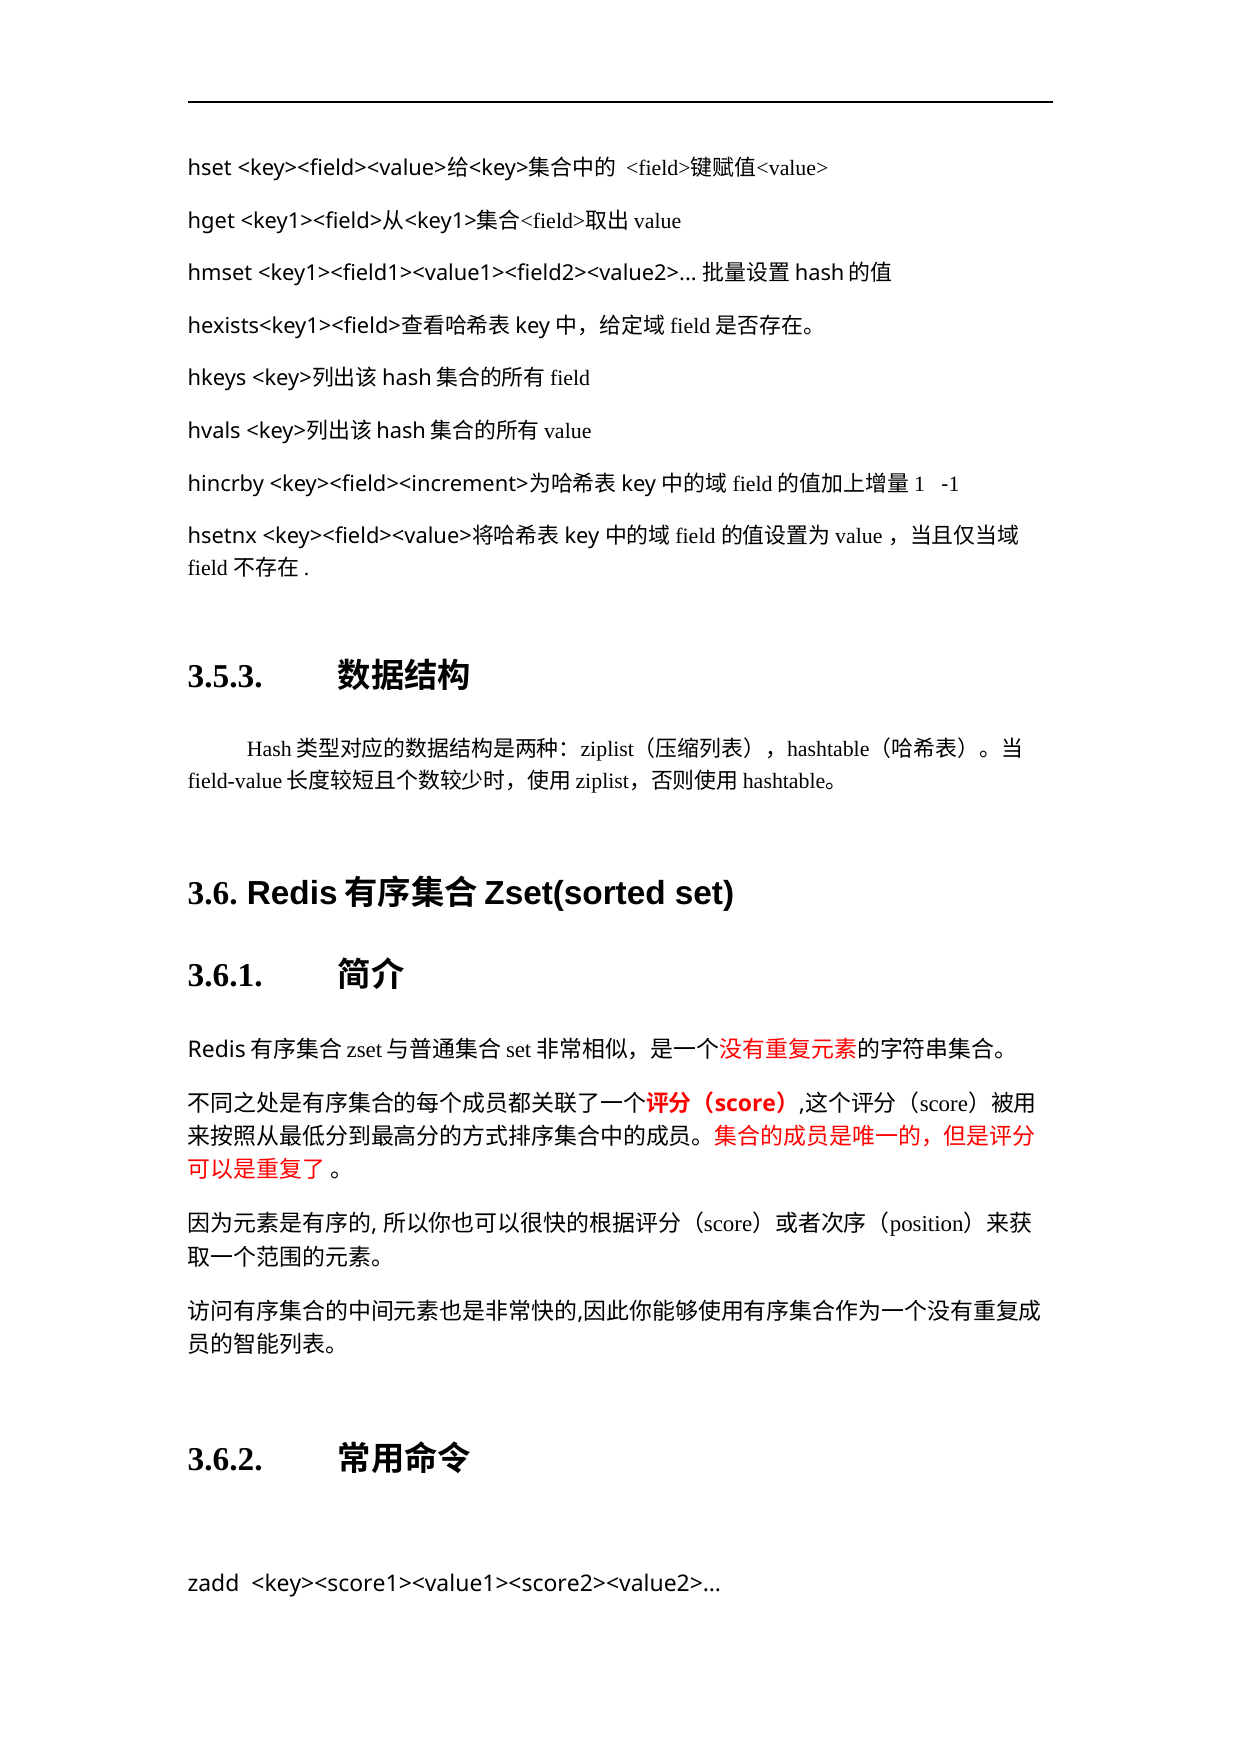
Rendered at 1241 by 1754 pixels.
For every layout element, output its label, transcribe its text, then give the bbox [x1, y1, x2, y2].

list 简介 [187, 948, 1053, 996]
text zadd <key><score1><value1><score2><value2>… [187, 1567, 1053, 1598]
text 因为元素是有序的, 所以你也可以很快的根据评分（score）或者次序（position）来获取一个范围的元素。 [187, 1205, 1053, 1272]
text hset <key><field><value>给<key>集合中的 <field>键赋值<value> [187, 150, 1053, 182]
list 常用命令 [187, 1432, 1053, 1480]
text hkeys <key>列出该hash集合的所有field [187, 360, 1053, 392]
text hvals <key>列出该hash集合的所有value [187, 413, 1053, 445]
text hget <key1><field>从<key1>集合<field>取出 value [187, 203, 1053, 234]
text hincrby <key><field><increment>为哈希表 key 中的域 field 的值加上增量 1 -1 [187, 466, 1053, 497]
text 不同之处是有序集合的每个成员都关联了一个评分（score）,这个评分（score）被用来按照从最低分到最高分的方式排序集合中的成员。集合的成员是唯一的，但是评分可以是重复了 。 [187, 1085, 1053, 1184]
list 数据结构 [187, 648, 1053, 697]
text 访问有序集合的中间元素也是非常快的,因此你能够使用有序集合作为一个没有重复成员的智能列表。 [187, 1293, 1053, 1359]
text hexists<key1><field>查看哈希表 key 中，给定域 field 是否存在。 [187, 308, 1053, 339]
list Redis有序集合Zset(sorted set) [187, 866, 1053, 914]
text Hash类型对应的数据结构是两种：ziplist（压缩列表），hashtable（哈希表）。当field-value长度较短且个数较少时，使用ziplist，否则使用hashtable。 [187, 731, 1053, 794]
text hmset <key1><field1><value1><field2><value2>... 批量设置hash的值 [187, 255, 1053, 287]
text Redis有序集合zset与普通集合set非常相似，是一个没有重复元素的字符串集合。 [187, 1031, 1053, 1064]
text hsetnx <key><field><value>将哈希表 key 中的域 field 的值设置为 value ，当且仅当域 field 不存在 . [187, 518, 1053, 582]
